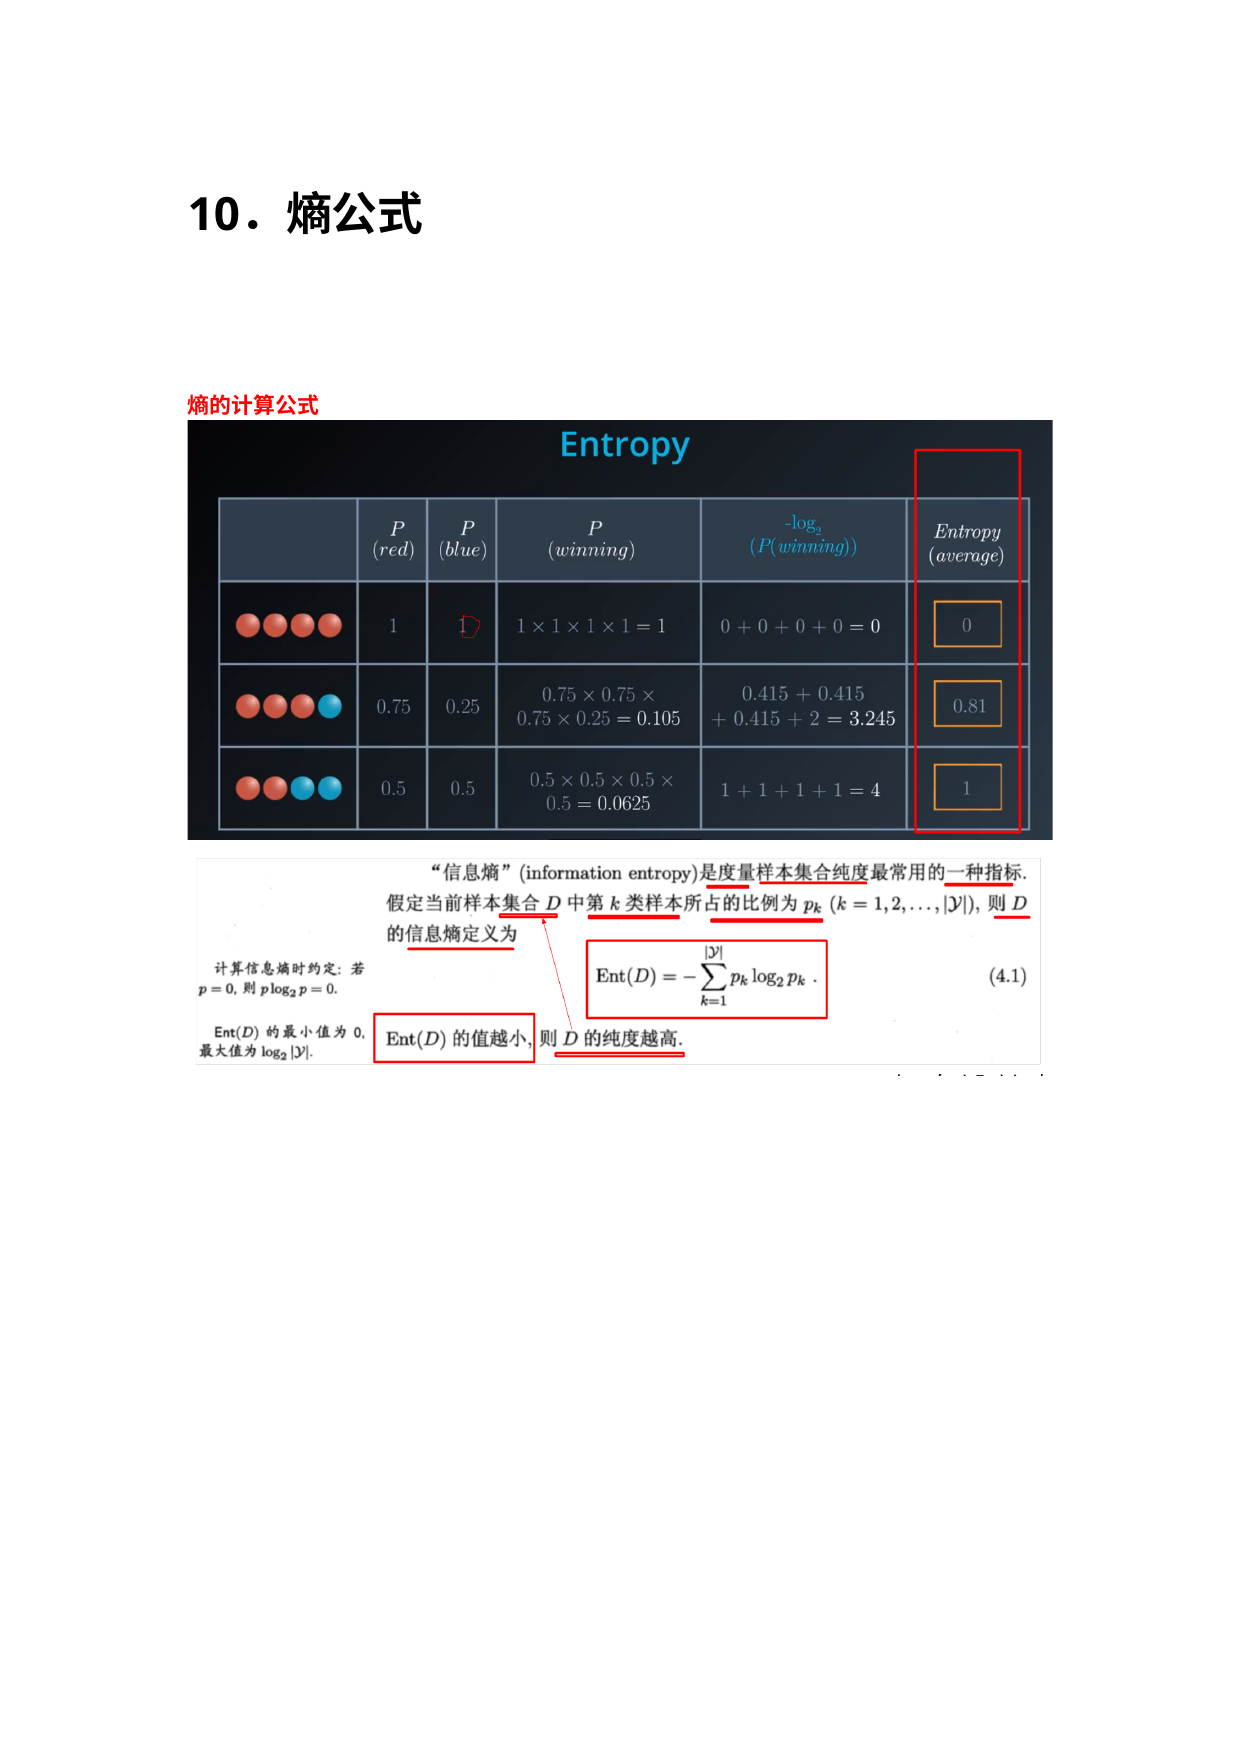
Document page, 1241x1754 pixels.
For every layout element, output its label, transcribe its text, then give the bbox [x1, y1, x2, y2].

picture [187, 842, 1053, 1076]
picture [187, 420, 1053, 840]
subtitle 10．熵公式 [187, 162, 1053, 259]
text 熵的计算公式 [187, 388, 1053, 420]
